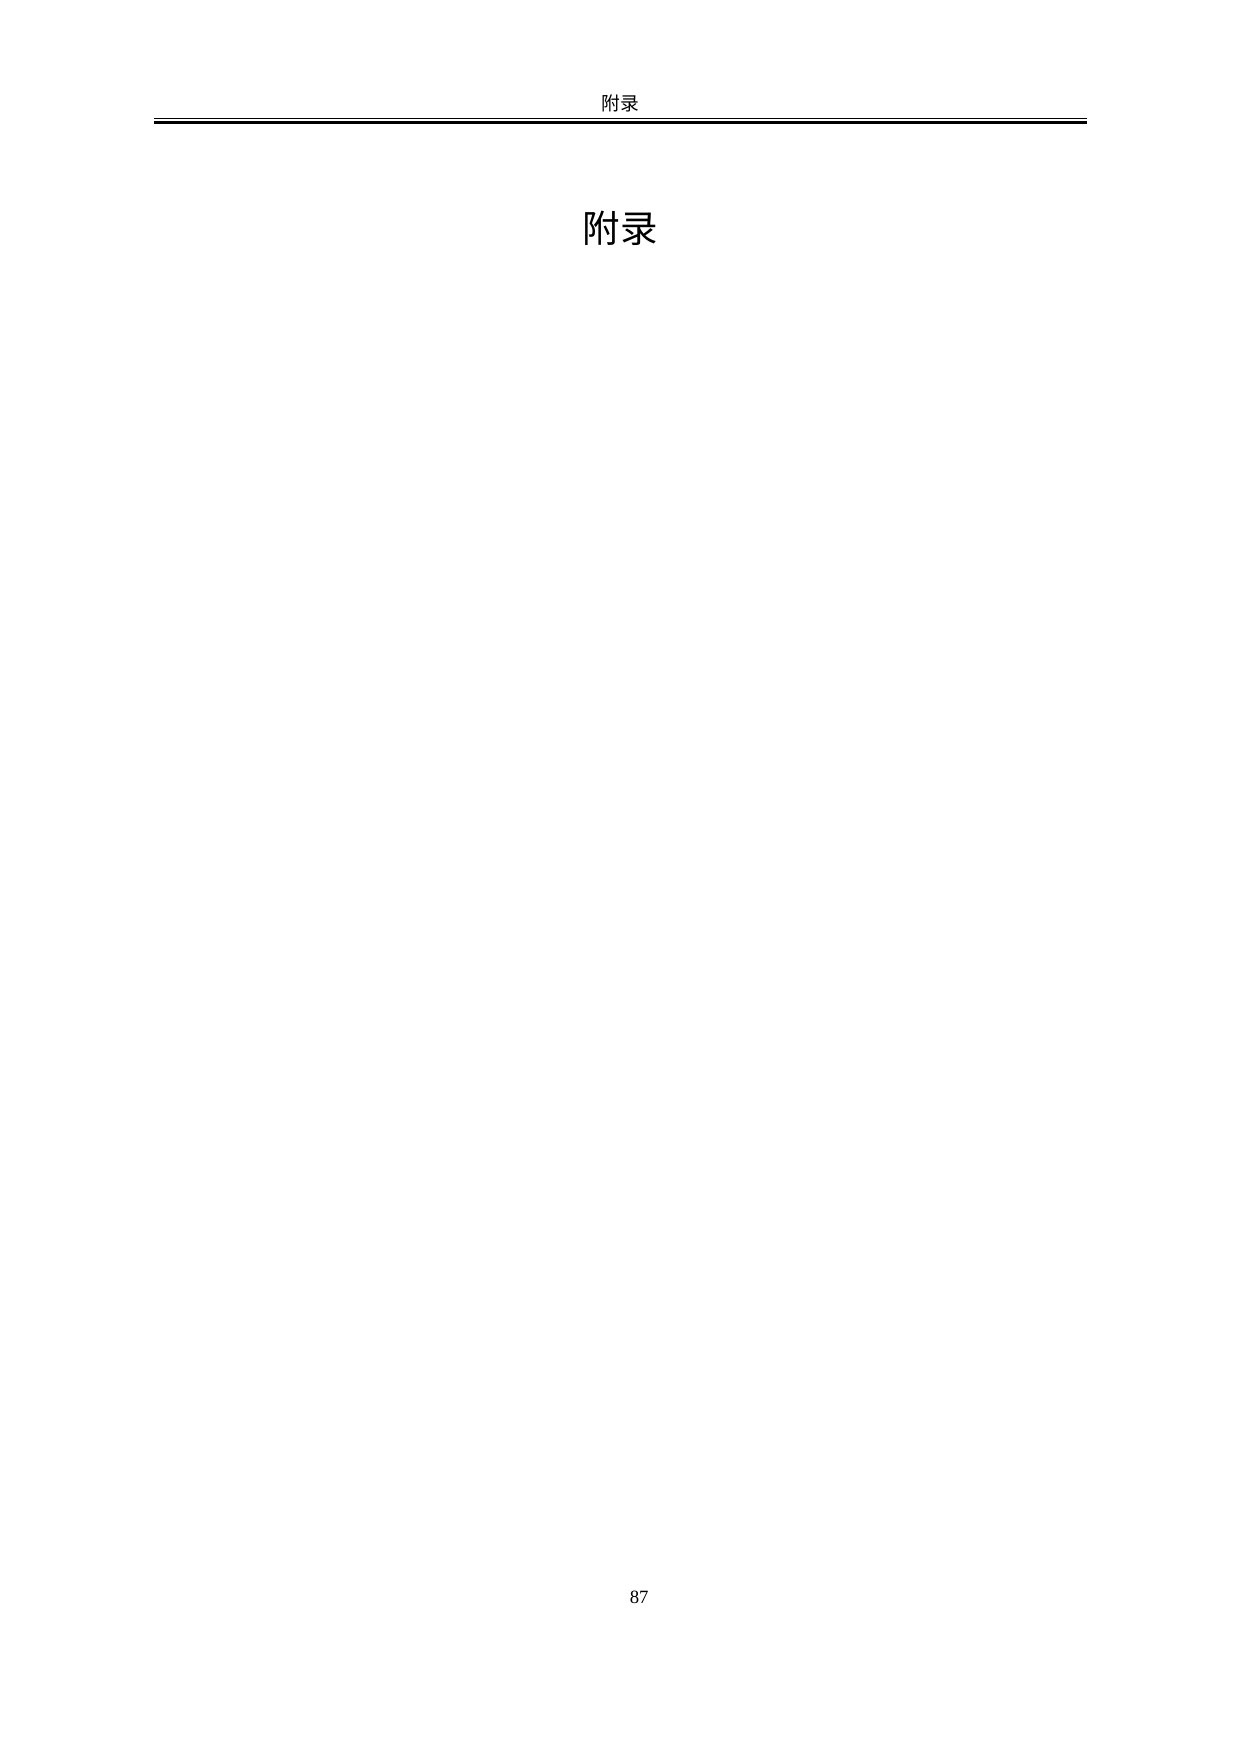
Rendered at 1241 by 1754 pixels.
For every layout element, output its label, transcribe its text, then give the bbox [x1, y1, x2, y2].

subtitle 附录 [153, 192, 1087, 260]
